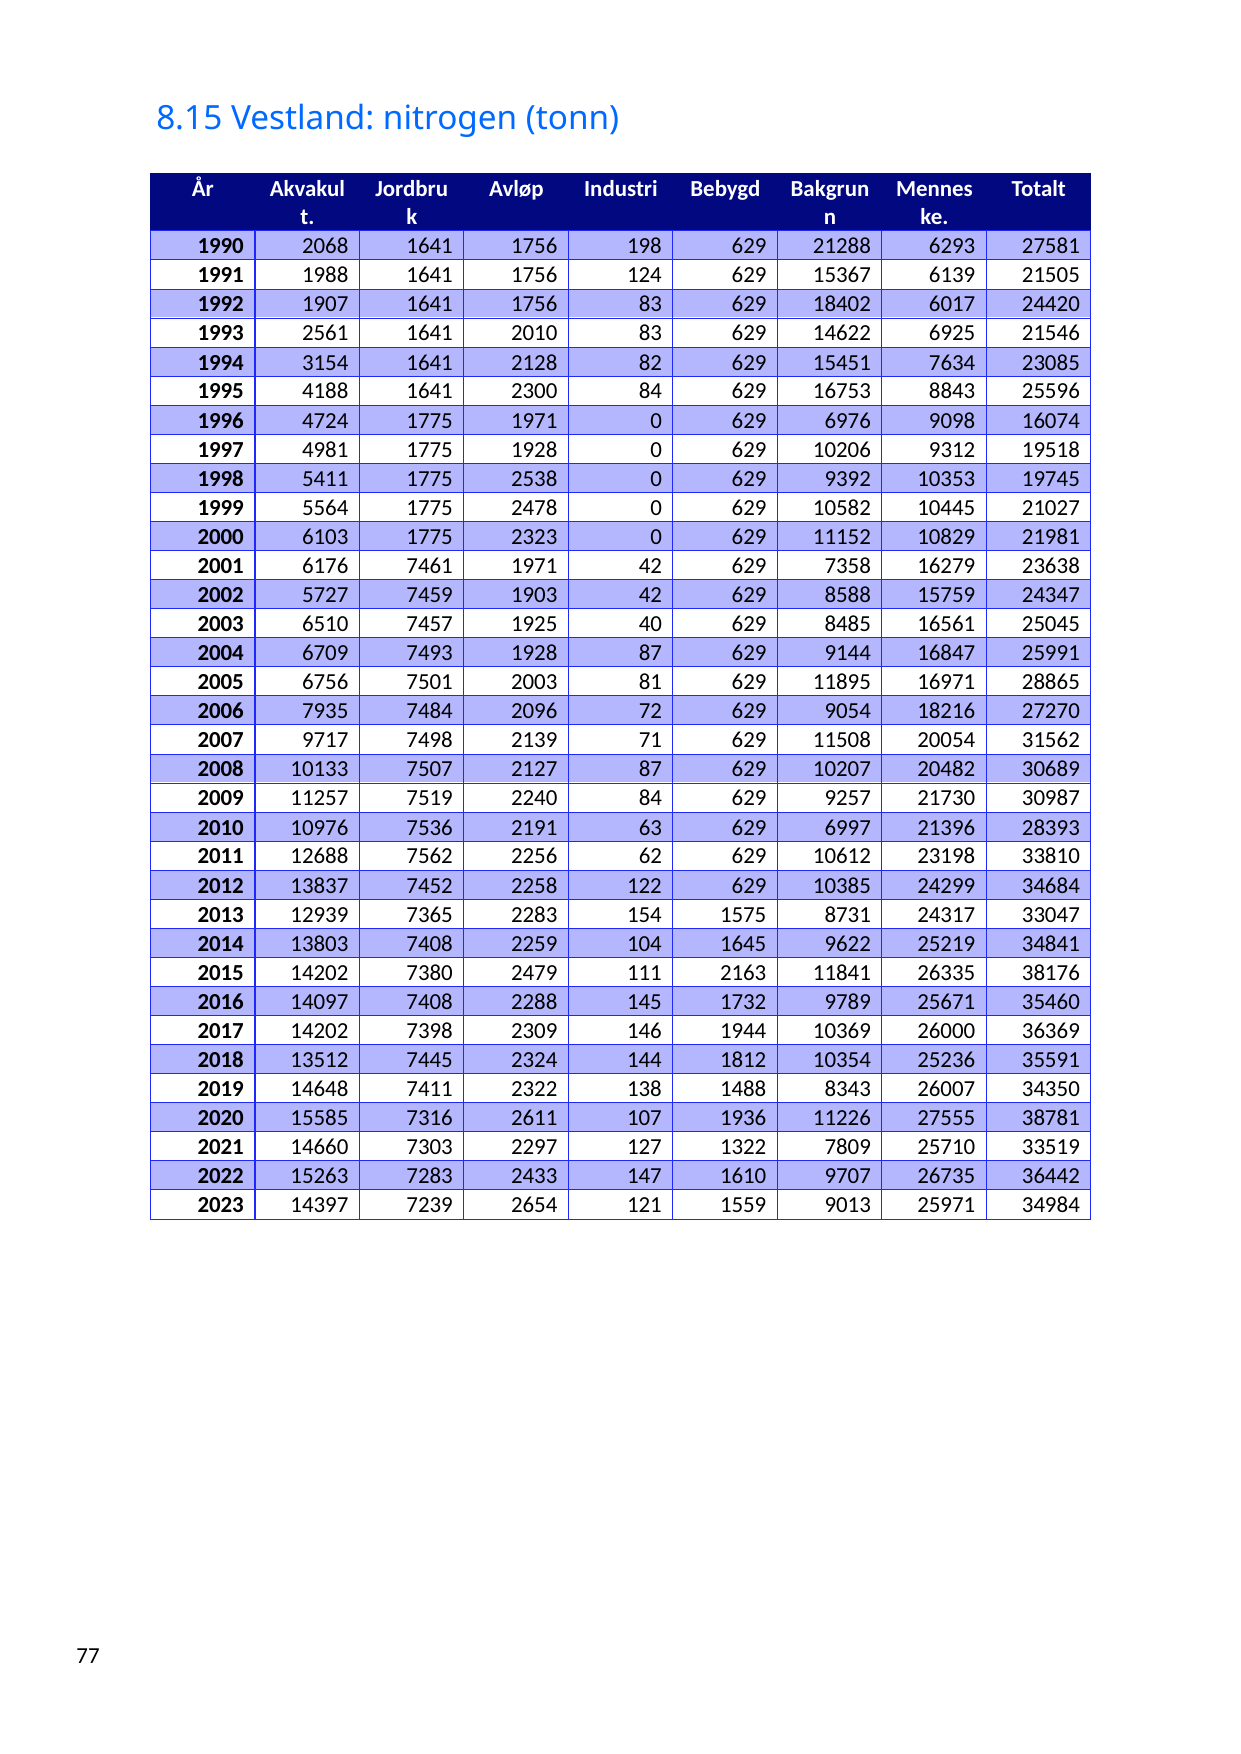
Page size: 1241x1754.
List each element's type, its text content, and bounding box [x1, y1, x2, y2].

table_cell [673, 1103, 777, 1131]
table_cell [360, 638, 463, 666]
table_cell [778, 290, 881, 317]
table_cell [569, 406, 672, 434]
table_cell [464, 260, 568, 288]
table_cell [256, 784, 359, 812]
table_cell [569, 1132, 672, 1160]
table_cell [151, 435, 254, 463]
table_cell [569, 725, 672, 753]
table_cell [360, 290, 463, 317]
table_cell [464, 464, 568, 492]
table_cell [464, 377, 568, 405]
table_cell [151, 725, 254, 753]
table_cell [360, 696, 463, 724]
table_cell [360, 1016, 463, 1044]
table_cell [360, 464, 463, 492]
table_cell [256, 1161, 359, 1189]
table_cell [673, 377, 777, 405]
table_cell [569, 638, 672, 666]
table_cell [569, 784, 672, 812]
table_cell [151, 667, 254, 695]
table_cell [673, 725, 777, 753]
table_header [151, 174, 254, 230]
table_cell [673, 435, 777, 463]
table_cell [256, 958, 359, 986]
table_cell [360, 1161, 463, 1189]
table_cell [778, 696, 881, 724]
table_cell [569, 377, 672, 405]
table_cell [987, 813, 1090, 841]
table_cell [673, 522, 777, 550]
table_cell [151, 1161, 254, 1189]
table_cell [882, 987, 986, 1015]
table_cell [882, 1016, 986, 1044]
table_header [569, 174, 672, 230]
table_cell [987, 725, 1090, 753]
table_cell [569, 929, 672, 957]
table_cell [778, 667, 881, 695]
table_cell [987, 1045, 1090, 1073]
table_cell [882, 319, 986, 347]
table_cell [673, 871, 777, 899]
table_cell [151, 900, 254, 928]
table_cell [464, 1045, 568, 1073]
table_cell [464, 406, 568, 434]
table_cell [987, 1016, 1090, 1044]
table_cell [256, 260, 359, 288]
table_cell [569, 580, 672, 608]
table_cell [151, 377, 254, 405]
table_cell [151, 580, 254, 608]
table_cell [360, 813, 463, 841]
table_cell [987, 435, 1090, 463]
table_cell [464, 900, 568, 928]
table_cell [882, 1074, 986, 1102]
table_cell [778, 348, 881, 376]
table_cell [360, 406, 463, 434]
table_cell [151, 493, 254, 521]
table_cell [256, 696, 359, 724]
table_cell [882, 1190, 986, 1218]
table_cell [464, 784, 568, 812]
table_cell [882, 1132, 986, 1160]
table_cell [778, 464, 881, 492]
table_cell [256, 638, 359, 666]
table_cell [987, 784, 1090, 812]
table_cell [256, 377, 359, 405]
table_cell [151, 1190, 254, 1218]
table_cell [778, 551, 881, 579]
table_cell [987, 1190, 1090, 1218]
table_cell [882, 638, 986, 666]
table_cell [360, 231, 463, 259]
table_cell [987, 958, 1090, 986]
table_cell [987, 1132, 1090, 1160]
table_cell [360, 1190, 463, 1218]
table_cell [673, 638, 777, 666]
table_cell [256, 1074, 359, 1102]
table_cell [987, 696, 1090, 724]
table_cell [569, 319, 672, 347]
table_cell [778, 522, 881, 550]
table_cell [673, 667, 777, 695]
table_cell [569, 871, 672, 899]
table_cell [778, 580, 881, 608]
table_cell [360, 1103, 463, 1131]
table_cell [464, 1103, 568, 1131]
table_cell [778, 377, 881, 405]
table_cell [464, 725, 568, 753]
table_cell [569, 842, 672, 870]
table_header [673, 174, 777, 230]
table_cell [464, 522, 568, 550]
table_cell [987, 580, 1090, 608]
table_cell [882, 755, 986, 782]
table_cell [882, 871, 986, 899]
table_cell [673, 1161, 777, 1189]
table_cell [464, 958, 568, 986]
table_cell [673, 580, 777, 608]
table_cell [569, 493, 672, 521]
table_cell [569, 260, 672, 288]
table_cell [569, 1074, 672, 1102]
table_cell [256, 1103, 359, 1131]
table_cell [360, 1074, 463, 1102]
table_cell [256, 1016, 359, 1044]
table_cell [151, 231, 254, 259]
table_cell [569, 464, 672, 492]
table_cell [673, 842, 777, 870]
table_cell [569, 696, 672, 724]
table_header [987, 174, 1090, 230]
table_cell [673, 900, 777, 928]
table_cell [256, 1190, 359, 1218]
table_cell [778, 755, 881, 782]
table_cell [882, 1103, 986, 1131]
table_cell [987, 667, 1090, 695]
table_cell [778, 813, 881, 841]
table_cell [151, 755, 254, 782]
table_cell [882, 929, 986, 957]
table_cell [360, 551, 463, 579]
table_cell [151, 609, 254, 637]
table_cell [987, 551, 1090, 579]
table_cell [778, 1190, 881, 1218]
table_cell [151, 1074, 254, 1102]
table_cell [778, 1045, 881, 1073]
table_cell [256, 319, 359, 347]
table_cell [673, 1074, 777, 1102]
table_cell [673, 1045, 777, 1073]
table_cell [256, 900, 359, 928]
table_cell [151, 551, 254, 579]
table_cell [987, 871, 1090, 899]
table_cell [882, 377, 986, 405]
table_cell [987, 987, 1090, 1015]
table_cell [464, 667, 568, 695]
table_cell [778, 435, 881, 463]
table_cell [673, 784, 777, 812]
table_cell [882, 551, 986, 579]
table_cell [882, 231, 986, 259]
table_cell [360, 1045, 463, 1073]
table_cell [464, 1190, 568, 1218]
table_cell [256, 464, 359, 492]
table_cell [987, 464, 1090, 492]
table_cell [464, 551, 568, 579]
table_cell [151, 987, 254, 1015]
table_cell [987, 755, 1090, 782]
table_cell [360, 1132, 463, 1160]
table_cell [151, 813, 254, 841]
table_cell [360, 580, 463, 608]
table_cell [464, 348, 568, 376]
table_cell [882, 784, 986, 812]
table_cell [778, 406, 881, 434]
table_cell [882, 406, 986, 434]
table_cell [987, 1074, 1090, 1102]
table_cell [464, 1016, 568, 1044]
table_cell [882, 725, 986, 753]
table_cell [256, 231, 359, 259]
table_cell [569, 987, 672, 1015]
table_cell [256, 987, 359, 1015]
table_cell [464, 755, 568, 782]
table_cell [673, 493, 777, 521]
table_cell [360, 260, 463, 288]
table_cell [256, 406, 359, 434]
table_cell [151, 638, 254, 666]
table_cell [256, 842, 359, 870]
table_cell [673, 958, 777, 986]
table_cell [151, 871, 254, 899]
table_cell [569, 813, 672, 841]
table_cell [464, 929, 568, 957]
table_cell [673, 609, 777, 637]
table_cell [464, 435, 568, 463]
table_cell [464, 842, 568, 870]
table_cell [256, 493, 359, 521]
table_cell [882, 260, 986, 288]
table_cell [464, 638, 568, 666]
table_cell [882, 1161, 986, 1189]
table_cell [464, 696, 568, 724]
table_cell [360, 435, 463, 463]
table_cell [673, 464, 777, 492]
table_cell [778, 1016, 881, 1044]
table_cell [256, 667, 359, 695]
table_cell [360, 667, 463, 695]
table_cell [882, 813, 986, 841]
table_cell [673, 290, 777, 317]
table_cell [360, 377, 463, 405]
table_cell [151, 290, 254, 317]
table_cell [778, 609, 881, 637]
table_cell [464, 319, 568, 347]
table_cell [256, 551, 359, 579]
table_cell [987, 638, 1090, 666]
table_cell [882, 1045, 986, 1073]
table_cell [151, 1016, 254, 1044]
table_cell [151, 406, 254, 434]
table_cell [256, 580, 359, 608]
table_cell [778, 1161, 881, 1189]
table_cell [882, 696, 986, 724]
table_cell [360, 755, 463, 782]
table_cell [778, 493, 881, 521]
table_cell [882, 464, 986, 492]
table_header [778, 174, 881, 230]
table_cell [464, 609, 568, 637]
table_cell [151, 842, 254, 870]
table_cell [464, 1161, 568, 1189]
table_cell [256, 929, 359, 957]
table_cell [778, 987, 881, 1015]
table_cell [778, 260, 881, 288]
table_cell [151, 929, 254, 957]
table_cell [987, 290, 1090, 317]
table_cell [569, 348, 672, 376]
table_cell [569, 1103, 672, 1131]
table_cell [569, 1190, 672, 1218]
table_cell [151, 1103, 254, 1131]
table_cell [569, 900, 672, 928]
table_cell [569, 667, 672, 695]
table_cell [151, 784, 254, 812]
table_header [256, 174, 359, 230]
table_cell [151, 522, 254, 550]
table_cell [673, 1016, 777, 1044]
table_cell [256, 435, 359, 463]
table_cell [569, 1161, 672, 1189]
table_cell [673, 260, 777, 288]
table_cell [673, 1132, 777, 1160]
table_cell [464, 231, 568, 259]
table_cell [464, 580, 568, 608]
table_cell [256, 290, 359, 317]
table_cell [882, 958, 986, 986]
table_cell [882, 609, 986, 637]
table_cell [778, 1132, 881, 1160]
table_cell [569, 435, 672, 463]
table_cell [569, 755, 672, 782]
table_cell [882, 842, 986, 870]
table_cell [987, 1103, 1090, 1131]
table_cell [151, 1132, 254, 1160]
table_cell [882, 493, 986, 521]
subtitle Vestland: nitrogen (tonn) [156, 94, 1090, 139]
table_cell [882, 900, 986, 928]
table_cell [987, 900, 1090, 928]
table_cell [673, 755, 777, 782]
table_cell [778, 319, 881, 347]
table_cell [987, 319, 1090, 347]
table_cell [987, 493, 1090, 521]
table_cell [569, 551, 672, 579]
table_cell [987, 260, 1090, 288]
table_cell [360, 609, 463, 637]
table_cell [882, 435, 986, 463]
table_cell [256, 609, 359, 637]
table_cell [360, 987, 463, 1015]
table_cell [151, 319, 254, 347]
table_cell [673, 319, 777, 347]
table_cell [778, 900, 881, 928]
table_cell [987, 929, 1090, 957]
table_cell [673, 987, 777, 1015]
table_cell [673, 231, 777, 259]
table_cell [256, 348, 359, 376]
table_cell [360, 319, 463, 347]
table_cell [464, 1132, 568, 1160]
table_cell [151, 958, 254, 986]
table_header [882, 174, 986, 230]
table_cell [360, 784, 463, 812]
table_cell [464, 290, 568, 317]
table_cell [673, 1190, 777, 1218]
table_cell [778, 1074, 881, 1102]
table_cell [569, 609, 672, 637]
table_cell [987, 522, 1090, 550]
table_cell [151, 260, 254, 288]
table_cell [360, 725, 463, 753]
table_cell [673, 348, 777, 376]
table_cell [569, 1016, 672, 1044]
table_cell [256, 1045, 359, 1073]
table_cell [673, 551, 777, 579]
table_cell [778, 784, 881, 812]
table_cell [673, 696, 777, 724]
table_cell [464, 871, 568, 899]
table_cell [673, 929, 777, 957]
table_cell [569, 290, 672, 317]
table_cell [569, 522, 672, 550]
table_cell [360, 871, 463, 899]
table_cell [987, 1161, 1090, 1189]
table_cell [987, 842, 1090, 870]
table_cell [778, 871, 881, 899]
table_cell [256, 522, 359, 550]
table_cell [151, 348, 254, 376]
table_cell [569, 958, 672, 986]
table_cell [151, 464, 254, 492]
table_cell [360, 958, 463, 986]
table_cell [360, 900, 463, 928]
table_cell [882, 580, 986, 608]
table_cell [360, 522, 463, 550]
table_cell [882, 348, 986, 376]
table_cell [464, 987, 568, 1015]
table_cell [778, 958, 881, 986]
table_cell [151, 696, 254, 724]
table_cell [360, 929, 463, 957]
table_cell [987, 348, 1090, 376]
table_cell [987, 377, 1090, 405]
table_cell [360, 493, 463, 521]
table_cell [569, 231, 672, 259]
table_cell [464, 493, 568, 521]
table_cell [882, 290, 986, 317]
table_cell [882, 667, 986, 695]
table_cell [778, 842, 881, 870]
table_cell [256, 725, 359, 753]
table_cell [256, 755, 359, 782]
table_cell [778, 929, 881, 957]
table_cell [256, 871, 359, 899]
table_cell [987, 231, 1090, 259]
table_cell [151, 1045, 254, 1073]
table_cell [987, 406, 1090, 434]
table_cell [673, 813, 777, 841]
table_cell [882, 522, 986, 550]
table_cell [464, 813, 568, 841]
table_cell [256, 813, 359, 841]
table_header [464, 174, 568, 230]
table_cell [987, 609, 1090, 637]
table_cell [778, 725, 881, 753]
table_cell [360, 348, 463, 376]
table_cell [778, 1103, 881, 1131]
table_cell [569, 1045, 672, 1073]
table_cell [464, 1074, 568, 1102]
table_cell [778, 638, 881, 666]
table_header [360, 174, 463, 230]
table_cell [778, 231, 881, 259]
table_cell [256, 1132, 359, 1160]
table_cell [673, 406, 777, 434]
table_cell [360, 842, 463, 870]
